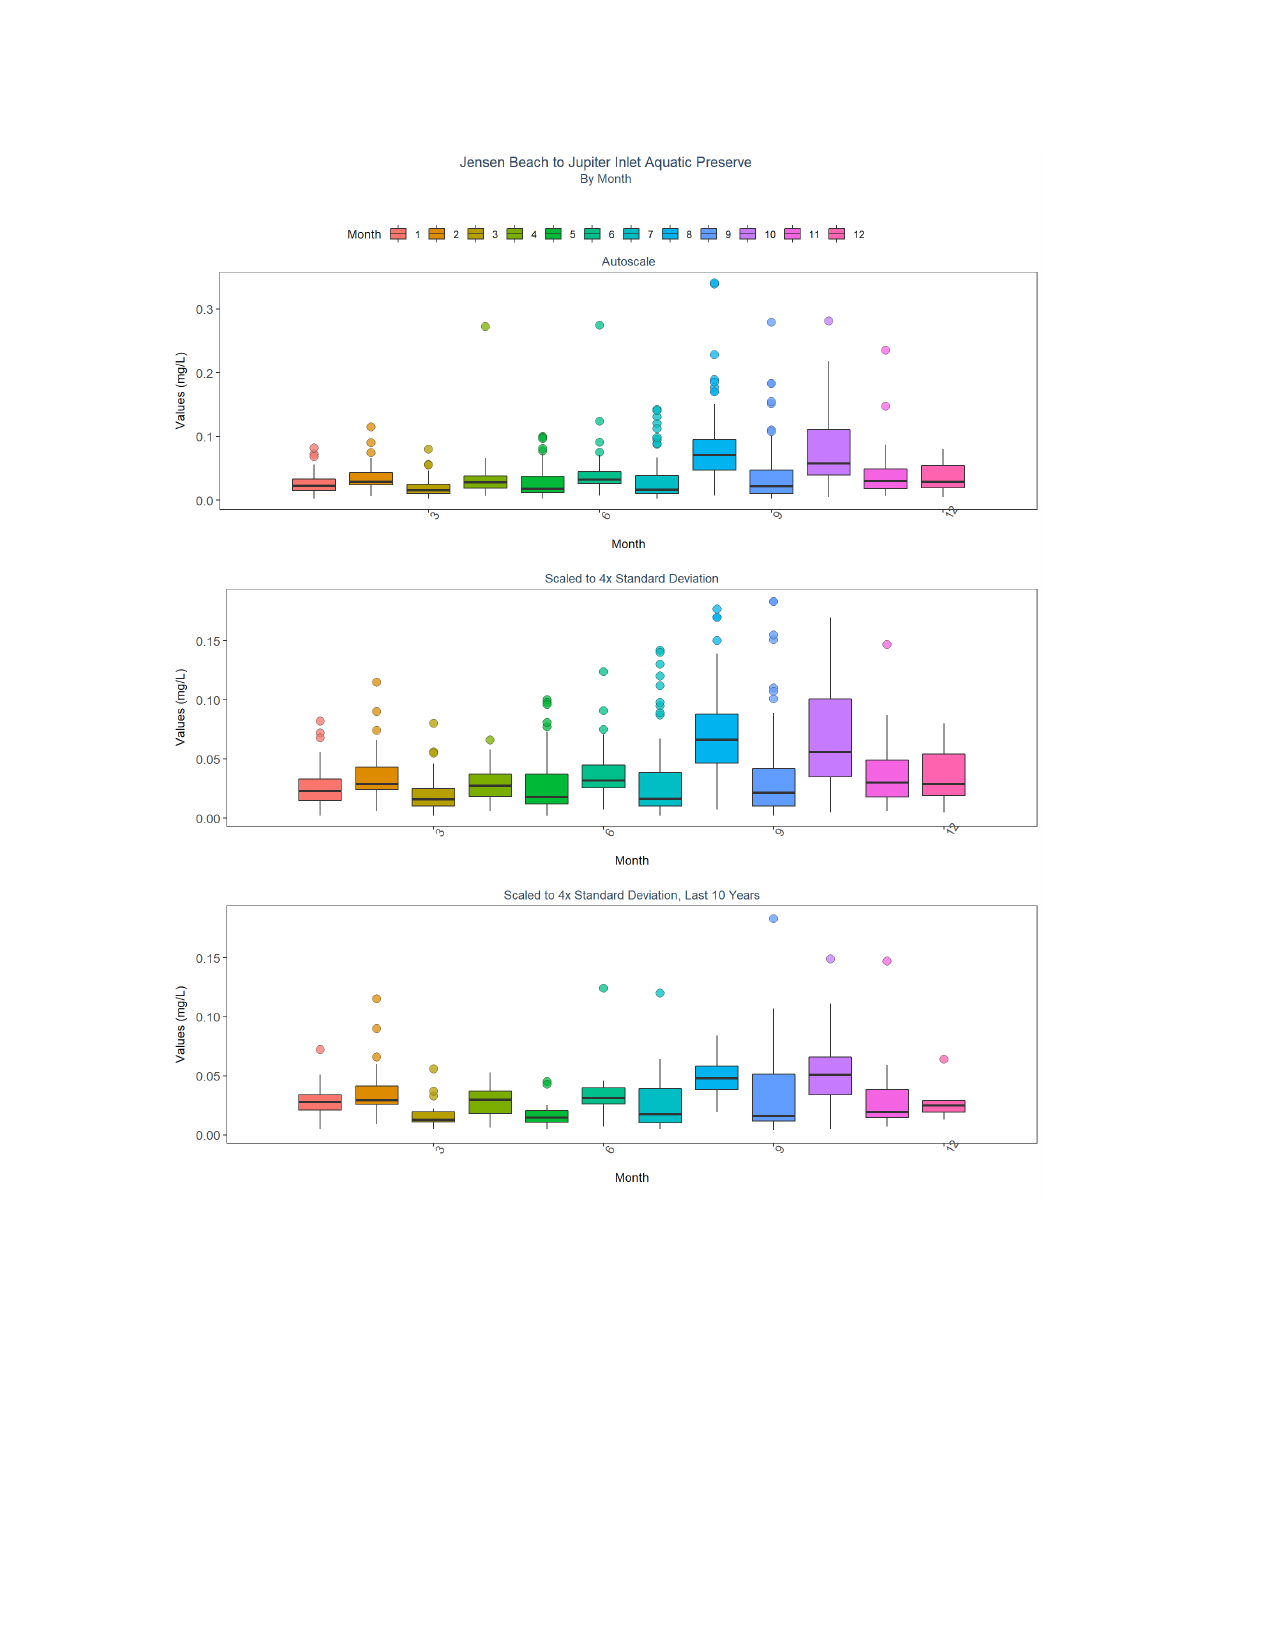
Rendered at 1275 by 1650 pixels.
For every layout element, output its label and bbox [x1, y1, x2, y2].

picture [168, 150, 1044, 1200]
